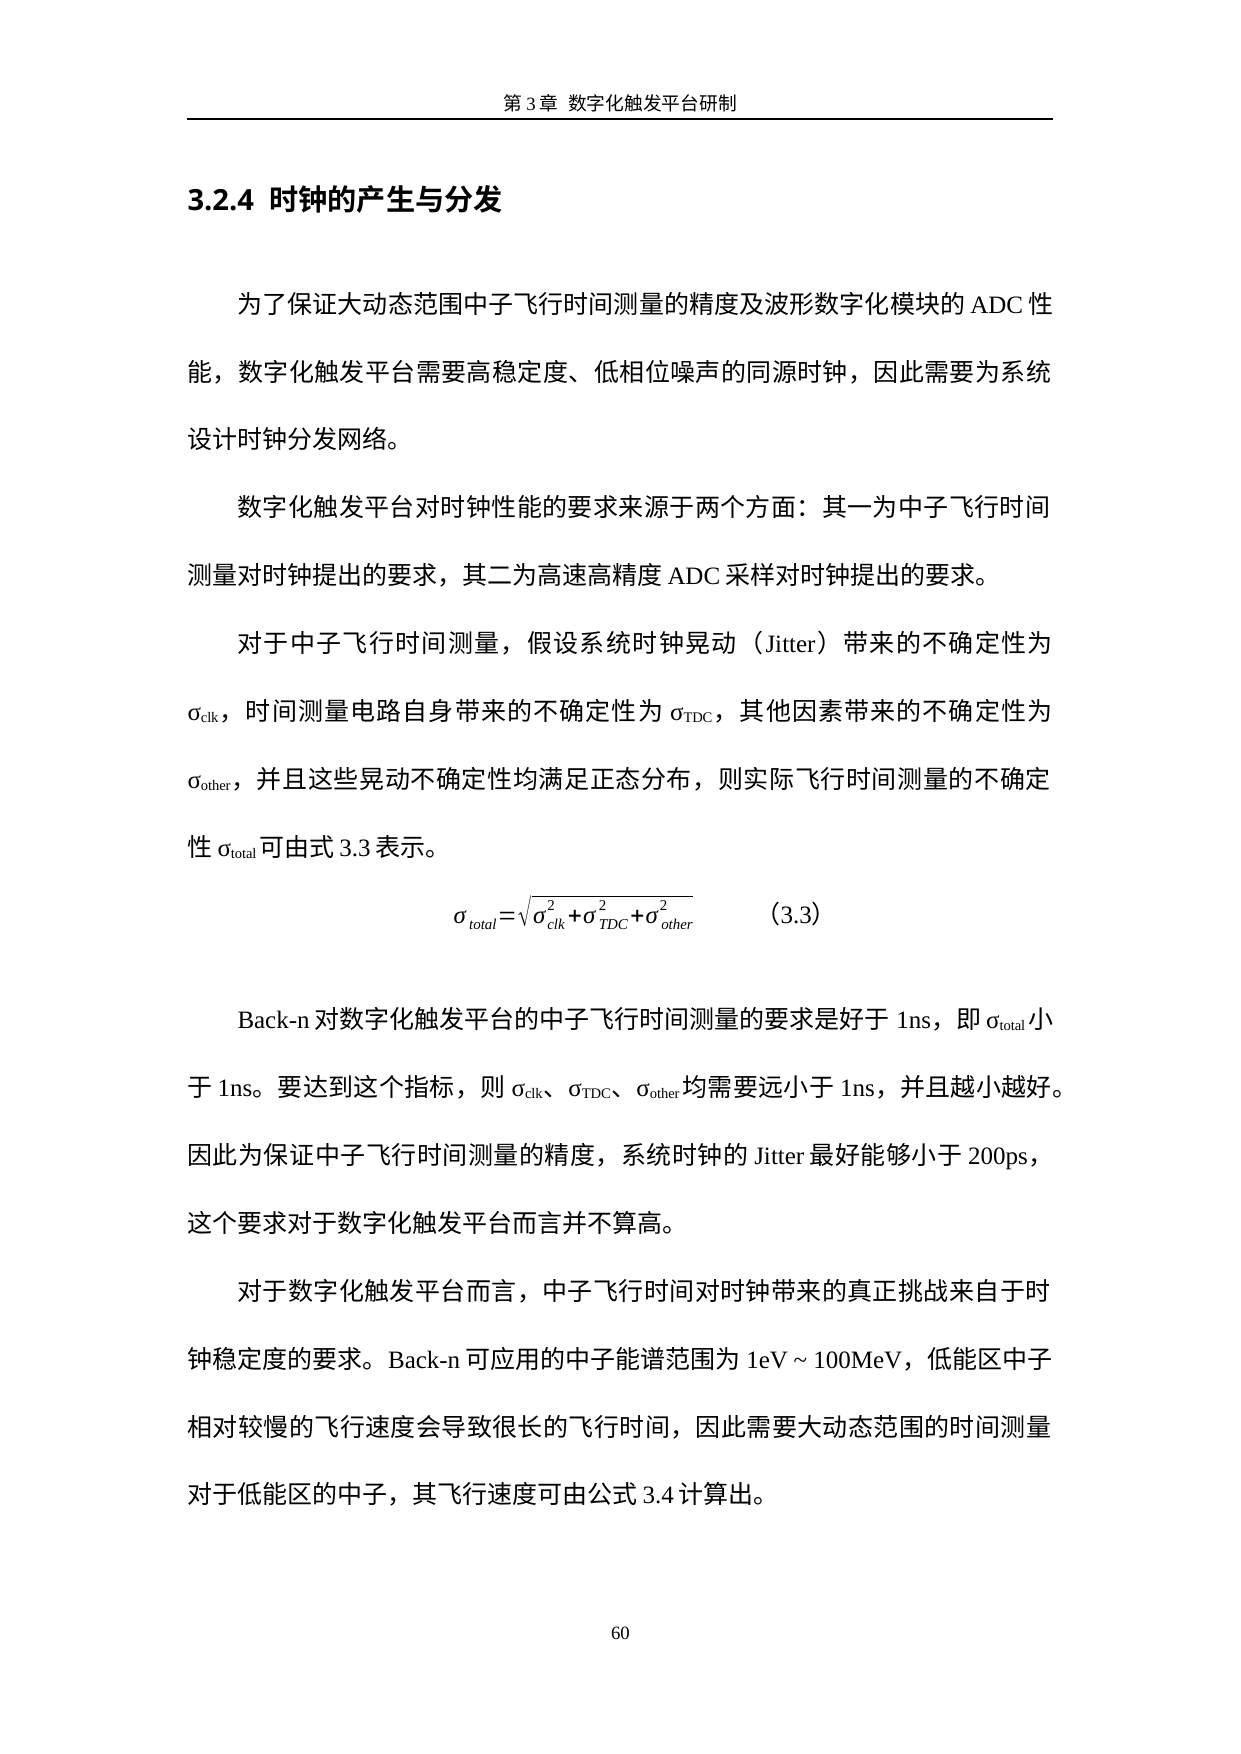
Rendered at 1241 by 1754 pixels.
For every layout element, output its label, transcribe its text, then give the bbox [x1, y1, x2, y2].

text （3.3） [187, 879, 1053, 947]
text 对于数字化触发平台而言，中子飞行时间对时钟带来的真正挑战来自于时钟稳定度的要求。Back-n可应用的中子能谱范围为1eV ~ 100MeV，低能区中子相对较慢的飞行速度会导致很长的飞行时间，因此需要大动态范围的时间测量。对于低能区的中子，其飞行速度可由公式3.4计算出。 [187, 1255, 1053, 1527]
text 为了保证大动态范围中子飞行时间测量的精度及波形数字化模块的ADC性能，数字化触发平台需要高稳定度、低相位噪声的同源时钟，因此需要为系统设计时钟分发网络。 [187, 268, 1053, 472]
text 数字化触发平台对时钟性能的要求来源于两个方面：其一为中子飞行时间测量对时钟提出的要求，其二为高速高精度ADC采样对时钟提出的要求。 [187, 472, 1053, 608]
text 对于中子飞行时间测量，假设系统时钟晃动（Jitter）带来的不确定性为σclk，时间测量电路自身带来的不确定性为σTDC，其他因素带来的不确定性为σother，并且这些晃动不确定性均满足正态分布，则实际飞行时间测量的不确定性σtotal可由式3.3表示。 [187, 608, 1053, 879]
subtitle 3.2.4 时钟的产生与分发 [187, 164, 1053, 232]
text Back-n对数字化触发平台的中子飞行时间测量的要求是好于1ns，即σtotal小于1ns。要达到这个指标，则σclk、σTDC、σother均需要远小于1ns，并且越小越好。因此为保证中子飞行时间测量的精度，系统时钟的Jitter最好能够小于200ps，这个要求对于数字化触发平台而言并不算高。 [187, 984, 1053, 1255]
